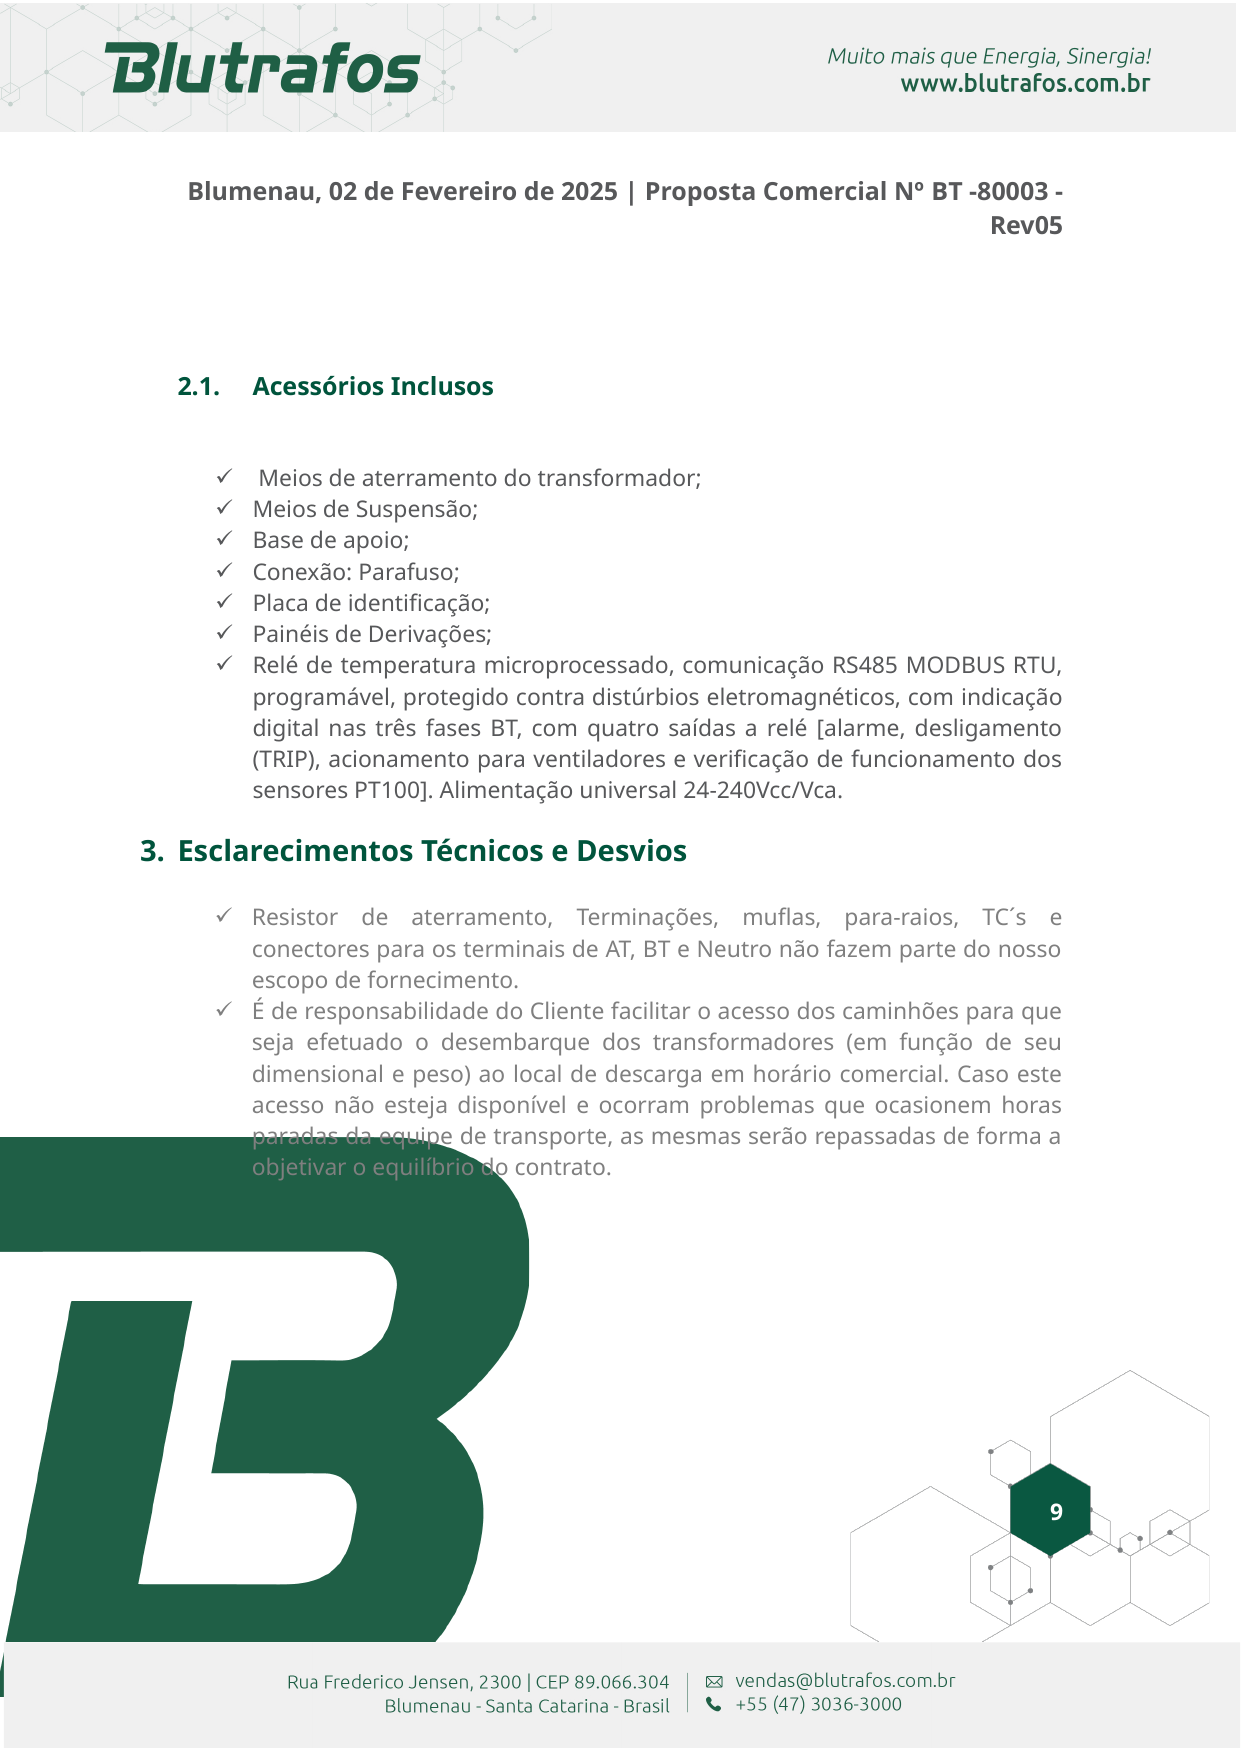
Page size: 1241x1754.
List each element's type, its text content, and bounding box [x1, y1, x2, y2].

list Meios de aterramento do transformador; [215, 462, 1063, 493]
picture [0, 1137, 1241, 1748]
subtitle Acessórios Inclusos [177, 369, 1063, 403]
list Base de apoio; [215, 524, 1063, 555]
list Relé de temperatura microprocessado, comunicação RS485 MODBUS RTU, programável, protegido contra distúrbios eletromagnéticos, com indicação digital nas três fases BT, com quatro saídas a relé [alarme, desligamento (TRIP), acionamento para ventiladores e verificação de funcionamento dos sensores PT100]. Alimentação universal 24-240Vcc/Vca. [215, 649, 1063, 805]
list Conexão: Parafuso; [215, 555, 1063, 587]
text É de responsabilidade do Cliente facilitar o acesso dos caminhões para que seja efetuado o desembarque dos transformadores (em função de seu dimensional e peso) ao local de descarga em horário comercial. Caso este acesso não esteja disponível e ocorram problemas que ocasionem horas paradas da equipe de transporte, as mesmas serão repassadas de forma a objetivar o equilíbrio do contrato. [214, 995, 1063, 1183]
list Painéis de Derivações; [215, 618, 1063, 649]
list Meios de Suspensão; [215, 493, 1063, 524]
subtitle Esclarecimentos Técnicos e Desvios [140, 830, 1063, 870]
text Resistor de aterramento, Terminações, muflas, para-raios, TC´s e conectores para os terminais de AT, BT e Neutro não fazem parte do nosso escopo de fornecimento. [214, 901, 1063, 995]
picture [0, 3, 1236, 132]
list Placa de identificação; [215, 587, 1063, 618]
